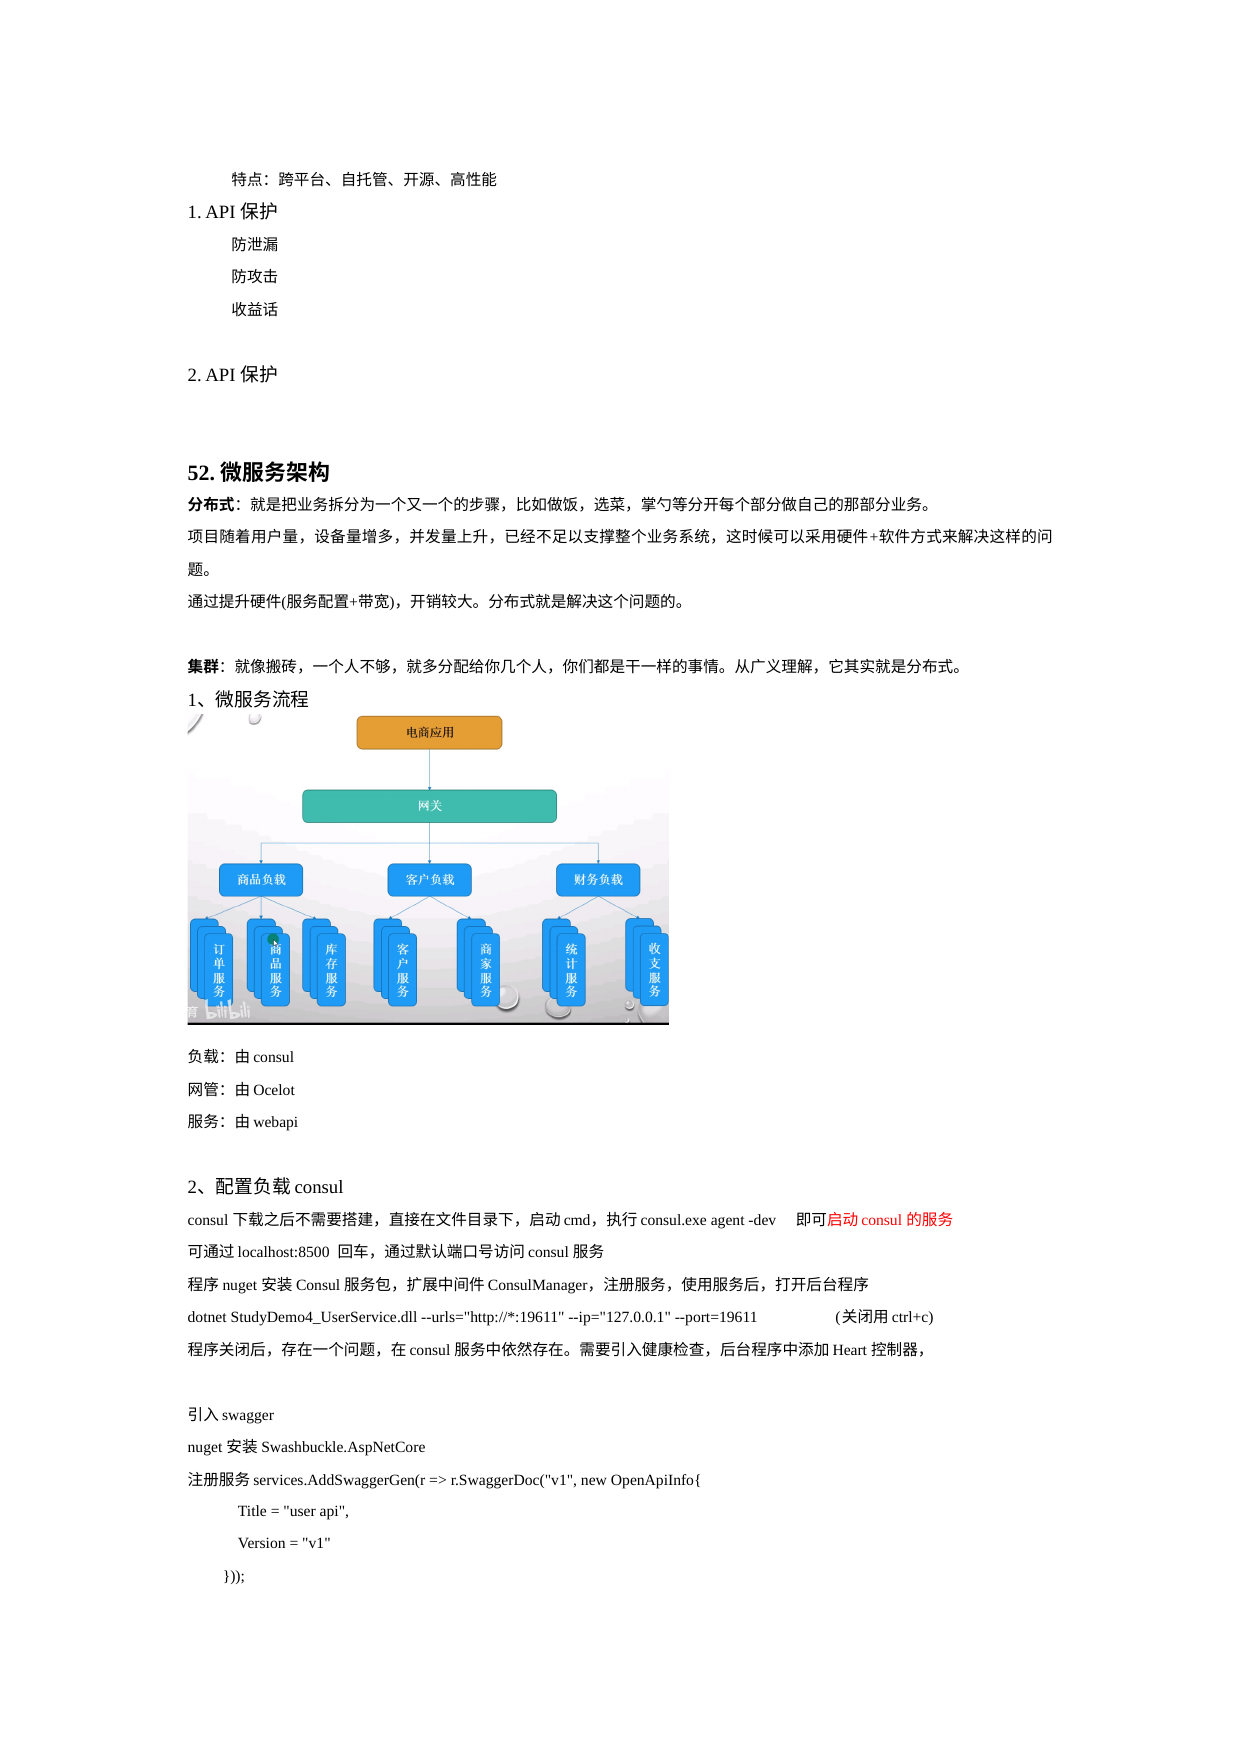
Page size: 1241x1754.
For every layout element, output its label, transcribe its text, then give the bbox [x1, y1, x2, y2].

text 程序 nuget 安装 Consul 服务包，扩展中间件ConsulManager，注册服务，使用服务后，打开后台程序 [187, 1267, 1053, 1299]
text 防泄漏 [187, 227, 1053, 259]
text })); [187, 1559, 1053, 1592]
text 服务：由webapi [187, 1104, 1053, 1137]
text 注册服务services.AddSwaggerGen(r => r.SwaggerDoc("v1", new OpenApiInfo{ [187, 1462, 1053, 1494]
text 2. API 保护 [187, 357, 1053, 389]
text 1. API 保护 [187, 194, 1053, 227]
text dotnet StudyDemo4_UserService.dll --urls="http://*:19611" --ip="127.0.0.1" --port=19611 (关闭用ctrl+c) [187, 1299, 1053, 1332]
text Title = "user api", [187, 1494, 1053, 1527]
picture [187, 714, 669, 1025]
text 网管：由Ocelot [187, 1072, 1053, 1104]
text 1、微服务流程 [187, 682, 1053, 714]
text 集群：就像搬砖，一个人不够，就多分配给你几个人，你们都是干一样的事情。从广义理解，它其实就是分布式。 [187, 649, 1053, 682]
text 2、配置负载consul [187, 1169, 1053, 1202]
text 可通过localhost:8500 回车，通过默认端口号访问consul 服务 [187, 1234, 1053, 1267]
text 防攻击 [187, 259, 1053, 292]
text 通过提升硬件(服务配置+带宽)，开销较大。分布式就是解决这个问题的。 [187, 584, 1053, 617]
text 负载：由consul [187, 1039, 1053, 1072]
text Version = "v1" [187, 1527, 1053, 1559]
text nuget 安装 Swashbuckle.AspNetCore [187, 1429, 1053, 1462]
text 52. 微服务架构 [187, 454, 1053, 487]
text 项目随着用户量，设备量增多，并发量上升，已经不足以支撑整个业务系统，这时候可以采用硬件+软件方式来解决这样的问题。 [187, 519, 1053, 584]
text 收益话 [187, 292, 1053, 324]
text 引入swagger [187, 1397, 1053, 1429]
text 程序关闭后，存在一个问题，在consul 服务中依然存在。需要引入健康检查，后台程序中添加Heart 控制器， [187, 1332, 1053, 1364]
text 分布式：就是把业务拆分为一个又一个的步骤，比如做饭，选菜，掌勺等分开每个部分做自己的那部分业务。 [187, 487, 1053, 519]
text 特点：跨平台、自托管、开源、高性能 [187, 162, 1053, 194]
text consul 下载之后不需要搭建，直接在文件目录下，启动cmd，执行consul.exe agent -dev 即可启动consul 的服务 [187, 1202, 1053, 1234]
